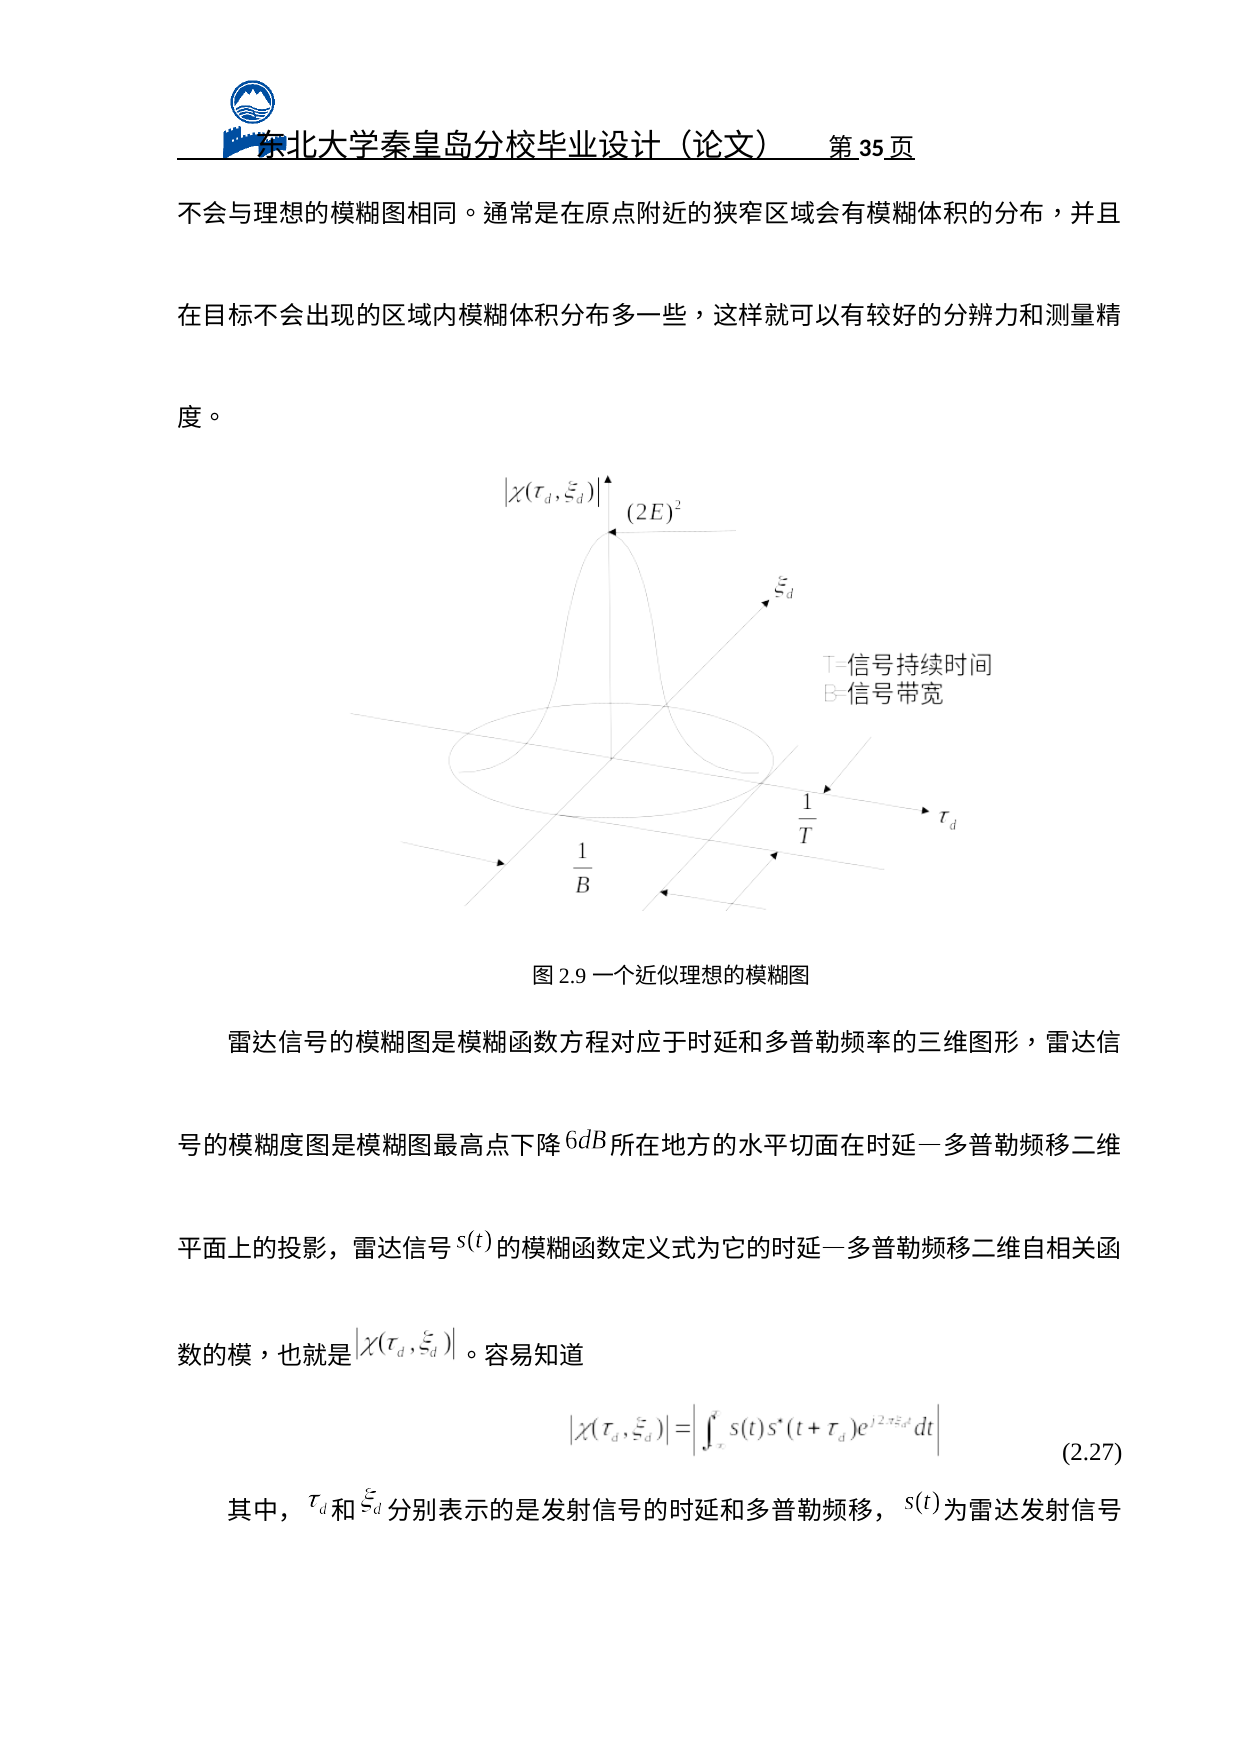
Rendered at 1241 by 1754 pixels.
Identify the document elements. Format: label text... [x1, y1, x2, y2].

text 图2.9 一个近似理想的模糊图 [177, 957, 1122, 991]
picture [214, 79, 292, 158]
text 雷达信号的模糊图是模糊函数方程对应于时延和多普勒频率的三维图形，雷达信号的模糊度图是模糊图最高点下降所在地方的水平切面在时延—多普勒频移二维平面上的投影，雷达信号的模糊函数定义式为它的时延—多普勒频移二维自相关函数的模，也就是。容易知道 [177, 1007, 1122, 1380]
text 其中，和分别表示的是发射信号的时延和多普勒频移，为雷达发射信号的复包络，而发射信号的能量为 [177, 1481, 1122, 1549]
text (2.27) [177, 1398, 1122, 1466]
